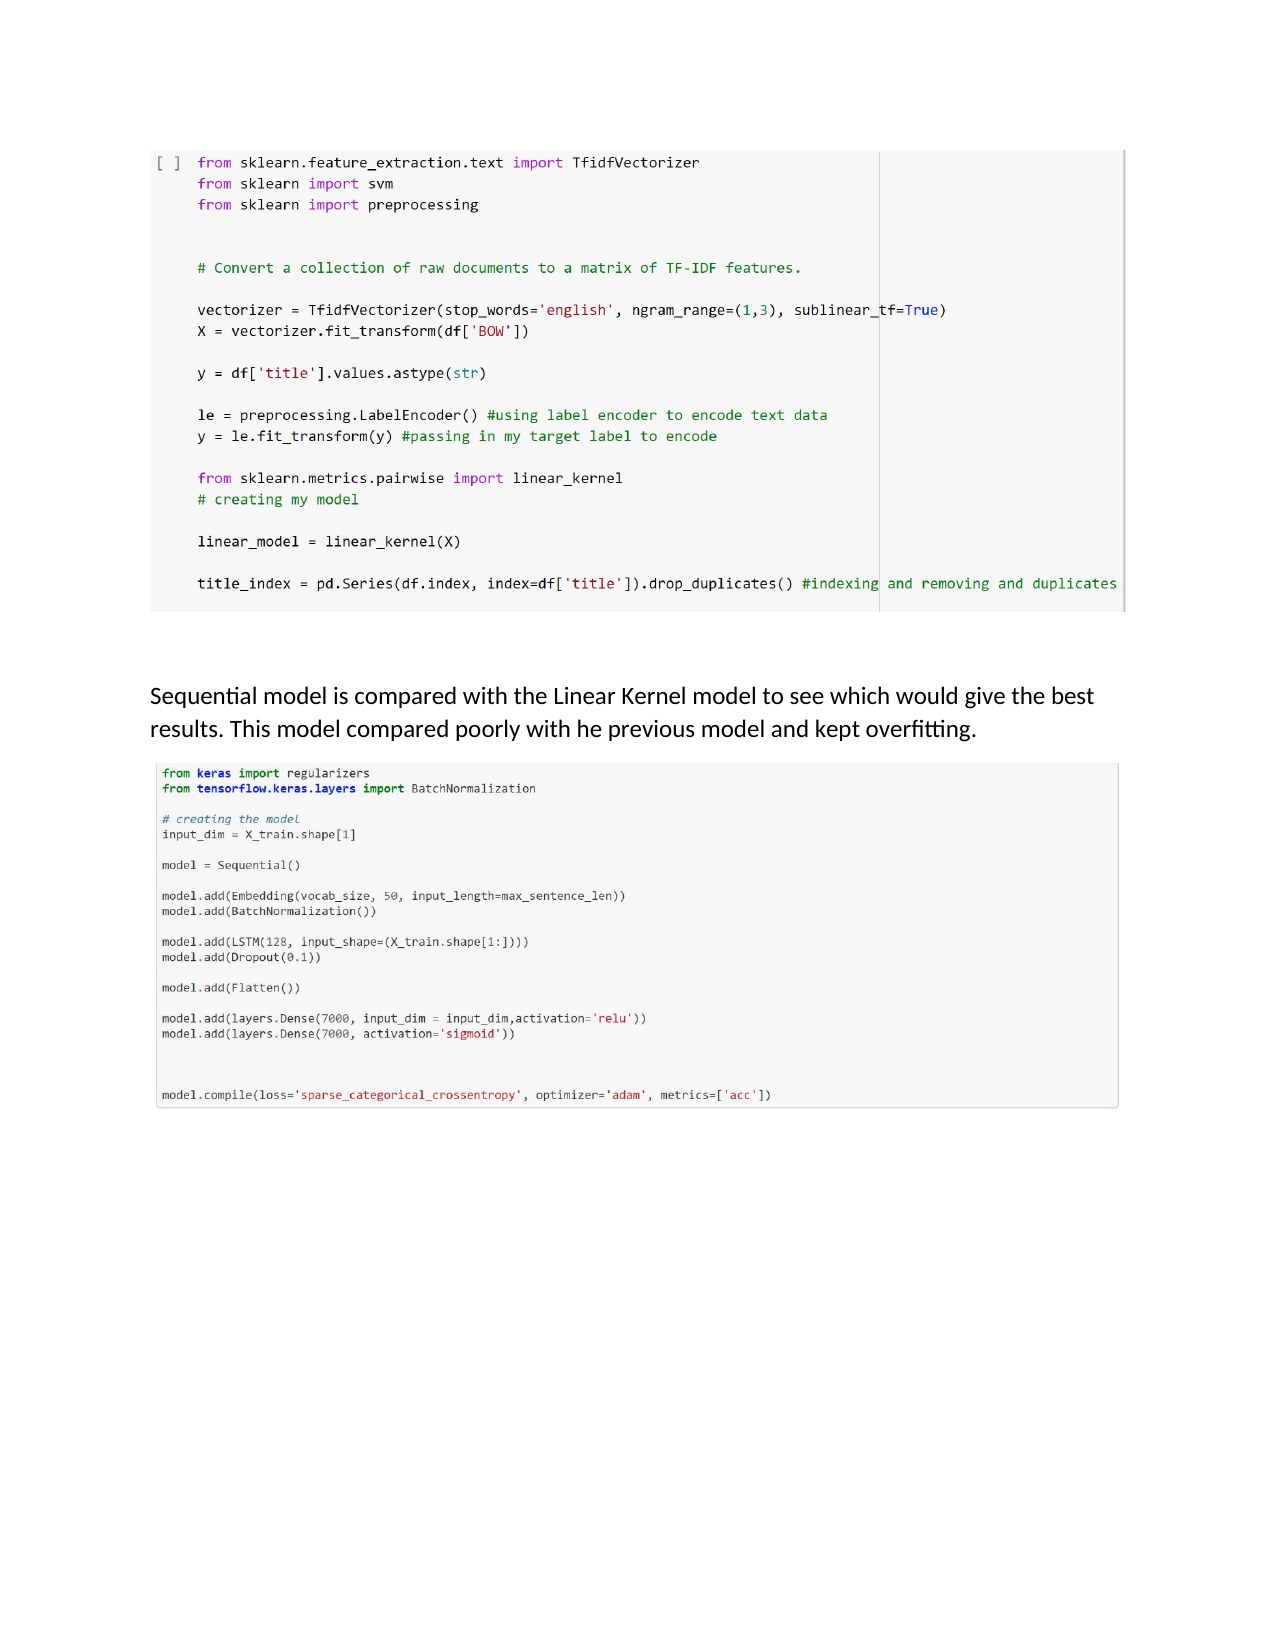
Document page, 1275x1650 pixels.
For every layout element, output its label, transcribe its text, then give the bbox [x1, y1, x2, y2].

picture [150, 150, 1125, 612]
text Sequential model is compared with the Linear Kernel model to see which would give the best results. This model compared poorly with he previous model and kept overfitting. [150, 681, 1125, 744]
picture [150, 763, 1125, 1109]
